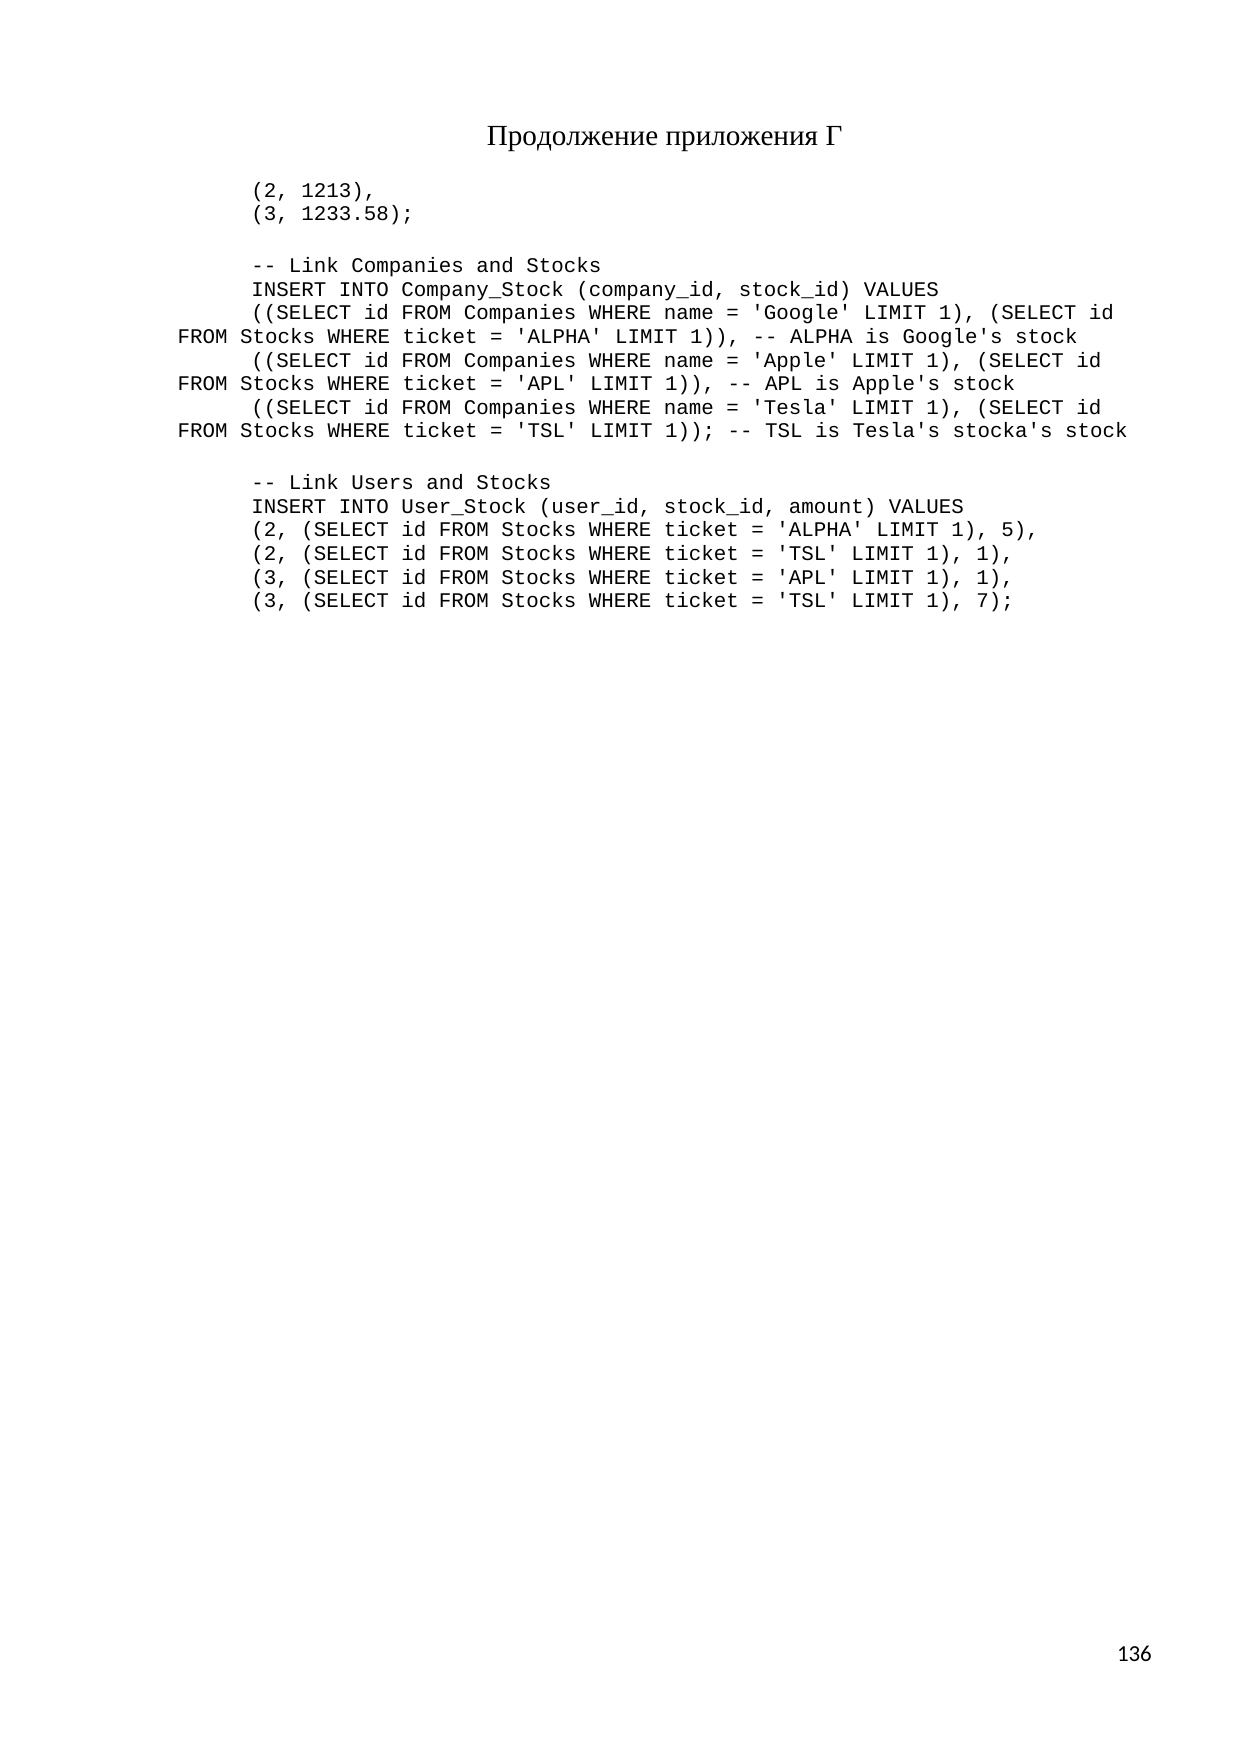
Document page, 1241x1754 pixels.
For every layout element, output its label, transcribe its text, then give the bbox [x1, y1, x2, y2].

text (3, 1233.58); [177, 203, 1152, 227]
text -- Link Companies and Stocks [177, 255, 1152, 279]
text INSERT INTO Company_Stock (company_id, stock_id) VALUES [177, 279, 1152, 302]
text (2, 1213), [177, 180, 1152, 203]
text INSERT INTO User_Stock (user_id, stock_id, amount) VALUES [177, 496, 1152, 519]
text ((SELECT id FROM Companies WHERE name = 'Google' LIMIT 1), (SELECT id FROM Stocks WHERE ticket = 'ALPHA' LIMIT 1)), -- ALPHA is Google's stock [177, 302, 1152, 349]
text (3, (SELECT id FROM Stocks WHERE ticket = 'TSL' LIMIT 1), 7); [177, 590, 1152, 614]
text -- Link Users and Stocks [177, 472, 1152, 496]
text Продолжение приложения Г [177, 118, 1152, 152]
text ((SELECT id FROM Companies WHERE name = 'Apple' LIMIT 1), (SELECT id FROM Stocks WHERE ticket = 'APL' LIMIT 1)), -- APL is Apple's stock [177, 349, 1152, 397]
text (2, (SELECT id FROM Stocks WHERE ticket = 'TSL' LIMIT 1), 1), [177, 543, 1152, 567]
text (3, (SELECT id FROM Stocks WHERE ticket = 'APL' LIMIT 1), 1), [177, 567, 1152, 590]
text ((SELECT id FROM Companies WHERE name = 'Tesla' LIMIT 1), (SELECT id FROM Stocks WHERE ticket = 'TSL' LIMIT 1)); -- TSL is Tesla's stocka's stock [177, 397, 1152, 444]
text (2, (SELECT id FROM Stocks WHERE ticket = 'ALPHA' LIMIT 1), 5), [177, 519, 1152, 543]
